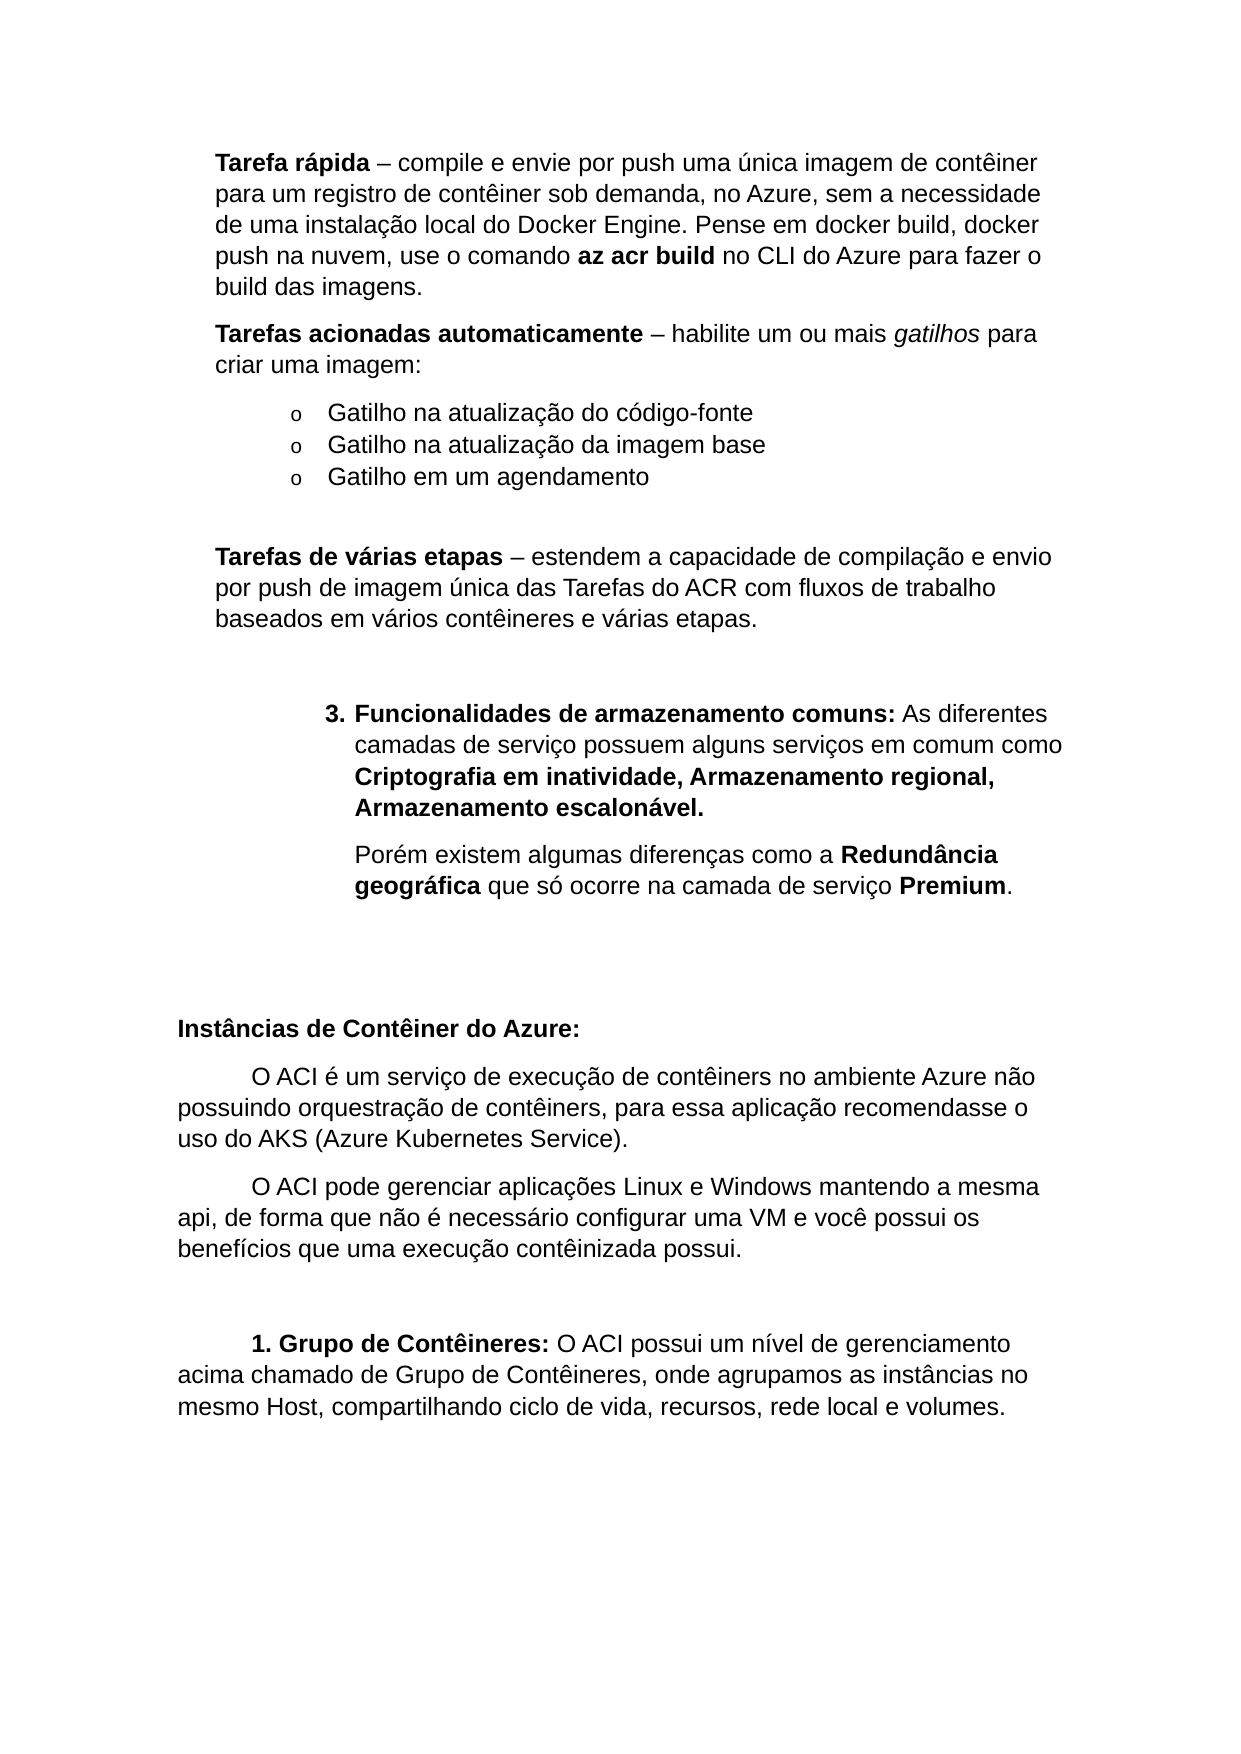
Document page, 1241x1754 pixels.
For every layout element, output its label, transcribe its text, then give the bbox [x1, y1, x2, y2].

text O ACI pode gerenciar aplicações Linux e Windows mantendo a mesma api, de forma que não é necessário configurar uma VM e você possui os benefícios que uma execução contêinizada possui. [177, 1172, 1063, 1263]
list Gatilho na atualização da imagem base [290, 430, 1063, 460]
text Instâncias de Contêiner do Azure: [177, 1014, 1063, 1043]
list Funcionalidades de armazenamento comuns: As diferentes camadas de serviço possuem alguns serviços em comum como Criptografia em inatividade, Armazenamento regional, Armazenamento escalonável. [325, 699, 1063, 821]
text 1. Grupo de Contêineres: O ACI possui um nível de gerenciamento acima chamado de Grupo de Contêineres, onde agrupamos as instâncias no mesmo Host, compartilhando ciclo de vida, recursos, rede local e volumes. [177, 1329, 1063, 1420]
text Porém existem algumas diferenças como a Redundância geográfica que só ocorre na camada de serviço Premium. [354, 840, 1063, 900]
text Tarefas de várias etapas – estendem a capacidade de compilação e envio por push de imagem única das Tarefas do ACR com fluxos de trabalho baseados em vários contêineres e várias etapas. [215, 542, 1063, 633]
text O ACI é um serviço de execução de contêiners no ambiente Azure não possuindo orquestração de contêiners, para essa aplicação recomendasse o uso do AKS (Azure Kubernetes Service). [177, 1062, 1063, 1153]
text Tarefas acionadas automaticamente – habilite um ou mais gatilhos para criar uma imagem: [215, 319, 1063, 379]
list Gatilho em um agendamento [290, 462, 1063, 492]
list Gatilho na atualização do código-fonte [290, 398, 1063, 428]
text Tarefa rápida – compile e envie por push uma única imagem de contêiner para um registro de contêiner sob demanda, no Azure, sem a necessidade de uma instalação local do Docker Engine. Pense em docker build, docker push na nuvem, use o comando az acr build no CLI do Azure para fazer o build das imagens. [215, 148, 1063, 301]
